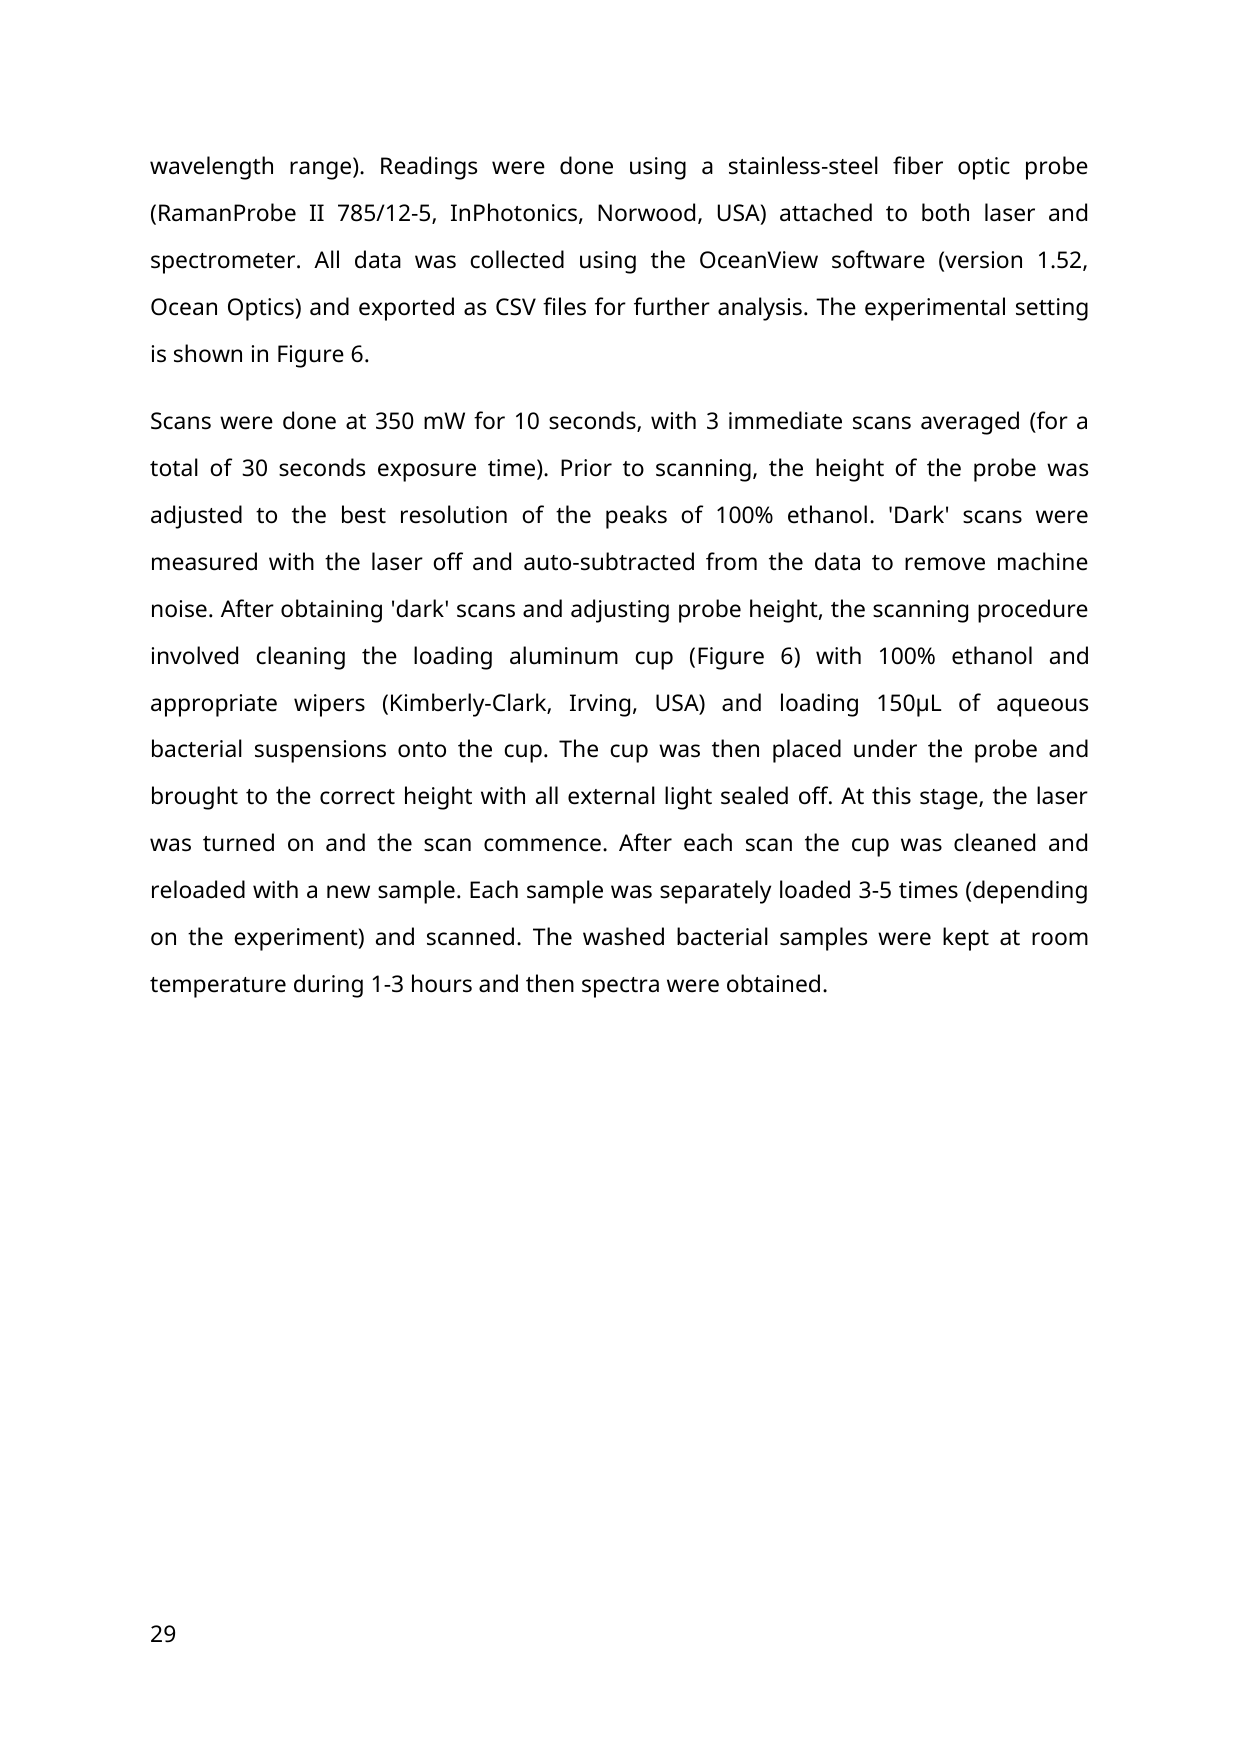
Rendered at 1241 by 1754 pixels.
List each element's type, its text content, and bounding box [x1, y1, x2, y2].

text Scans were done at 350 mW for 10 seconds, with 3 immediate scans averaged (for a total of 30 seconds exposure time). Prior to scanning, the height of the probe was adjusted to the best resolution of the peaks of 100% ethanol. 'Dark' scans were measured with the laser off and auto-subtracted from the data to remove machine noise. After obtaining 'dark' scans and adjusting probe height, the scanning procedure involved cleaning the loading aluminum cup (Figure 6) with 100% ethanol and appropriate wipers (Kimberly-Clark, Irving, USA) and loading 150µL of aqueous bacterial suspensions onto the cup. The cup was then placed under the probe and brought to the correct height with all external light sealed off. At this stage, the laser was turned on and the scan commence. After each scan the cup was cleaned and reloaded with a new sample. Each sample was separately loaded 3-5 times (depending on the experiment) and scanned. The washed bacterial samples were kept at room temperature during 1-3 hours and then spectra were obtained. [150, 405, 1090, 999]
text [150, 150, 1090, 369]
